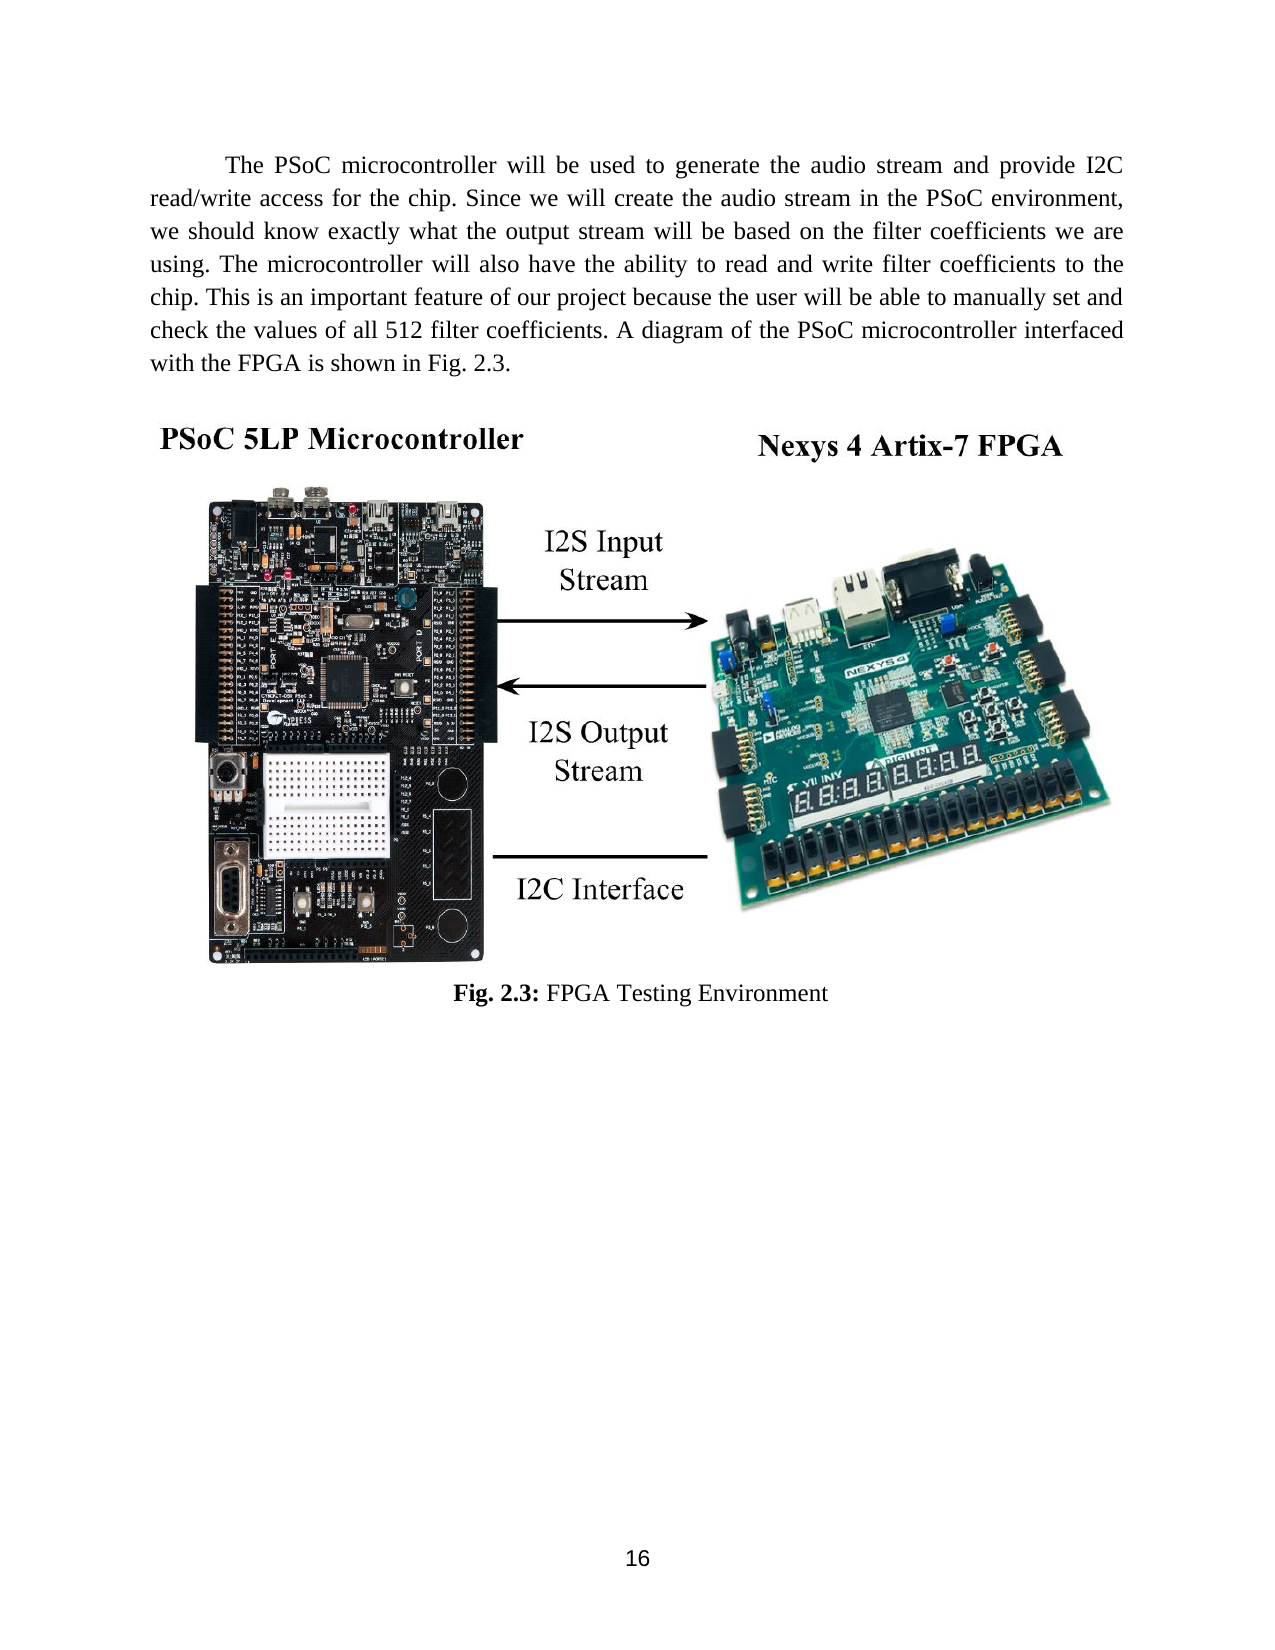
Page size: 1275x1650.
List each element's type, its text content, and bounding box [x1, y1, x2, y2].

picture [150, 414, 1126, 975]
text The PSoC microcontroller will be used to generate the audio stream and provide I2C read/write access for the chip. Since we will create the audio stream in the PSoC environment, we should know exactly what the output stream will be based on the filter coefficients we are using. The microcontroller will also have the ability to read and write filter coefficients to the chip. This is an important feature of our project because the user will be able to manually set and check the values of all 512 filter coefficients. A diagram of the PSoC microcontroller interfaced with the FPGA is shown in Fig. 2.3. [150, 150, 1125, 377]
text Fig. 2.3: FPGA Testing Environment [150, 978, 1125, 1007]
